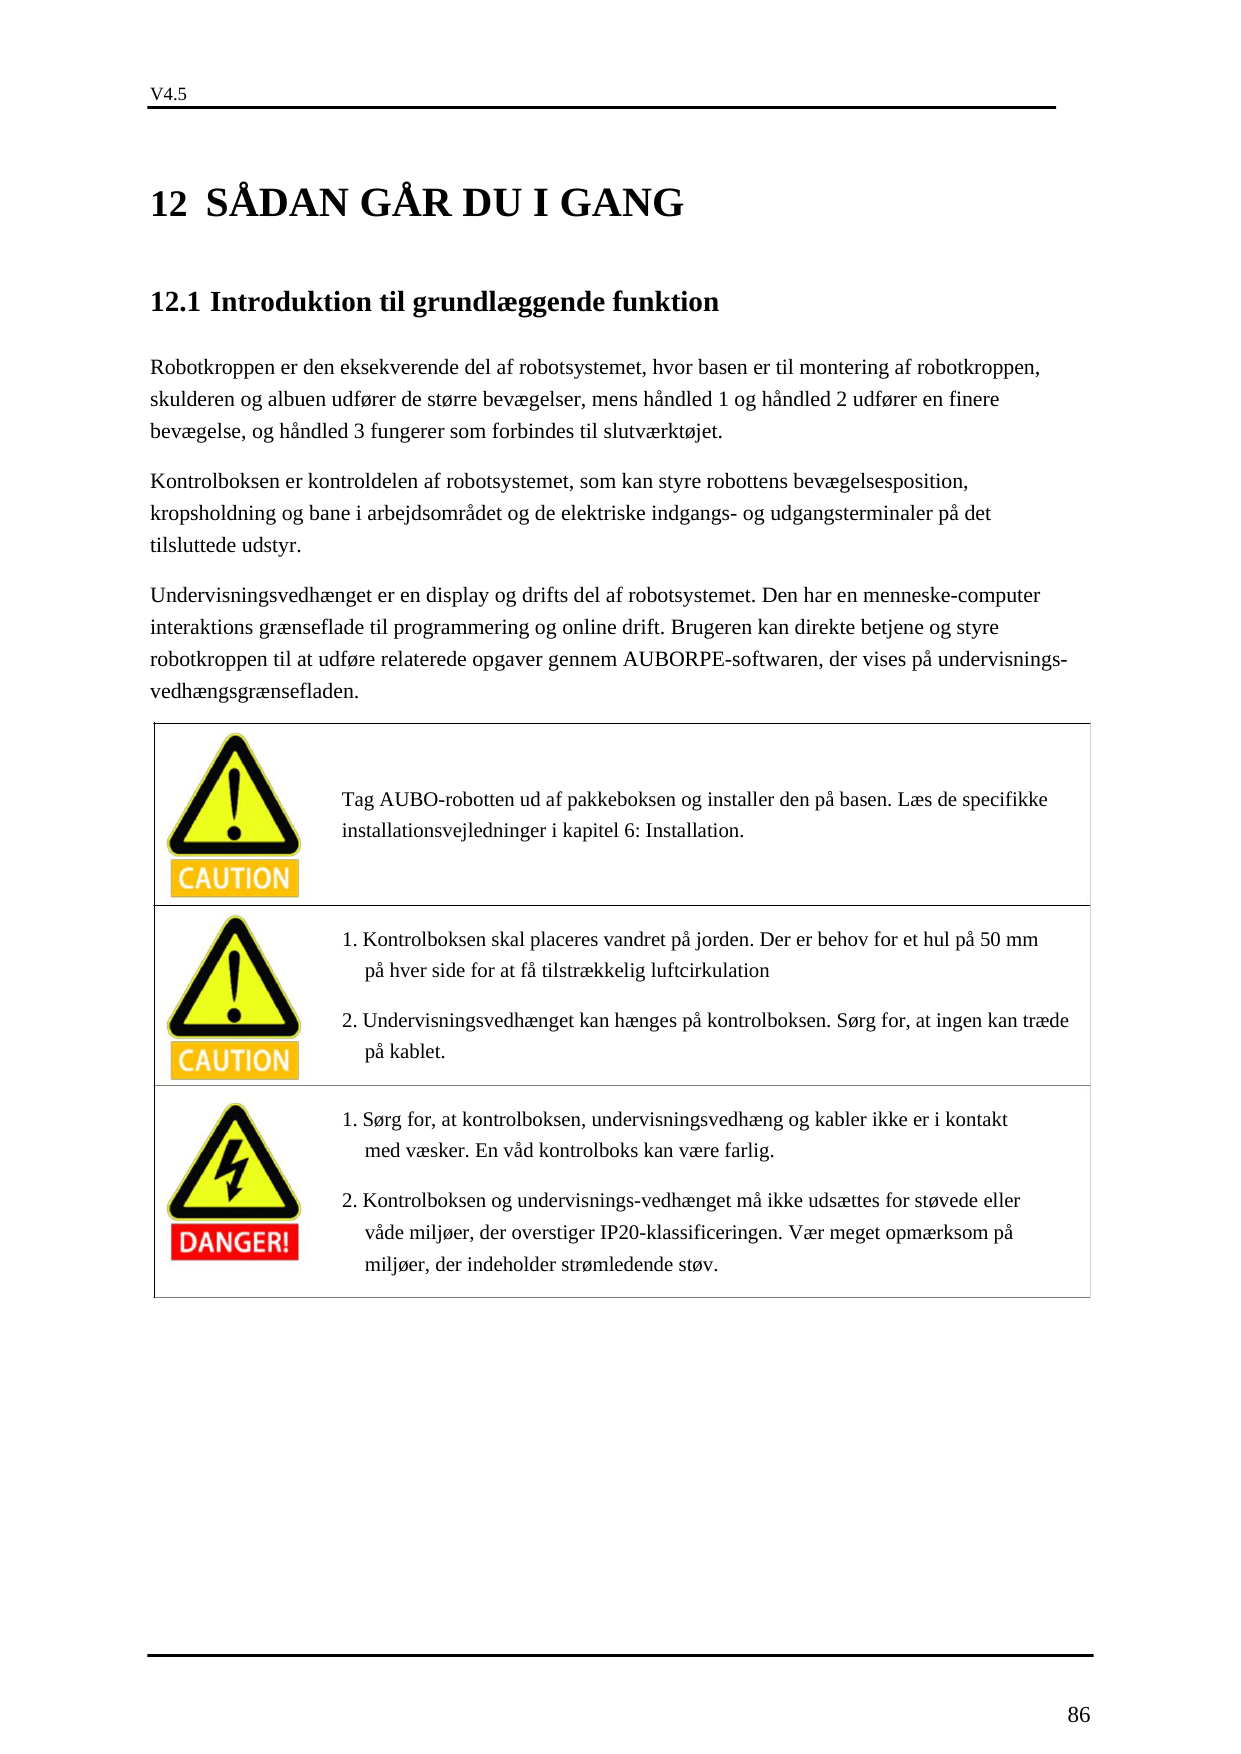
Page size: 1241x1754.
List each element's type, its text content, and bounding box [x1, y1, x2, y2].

text Kontrolboksen er kontroldelen af robotsystemet, som kan styre robottens bevægelsesposition, kropsholdning og bane i arbejdsområdet og de elektriske indgangs- og udgangsterminaler på det tilsluttede udstyr. [150, 468, 1083, 557]
list Sørg for, at kontrolboksen, undervisningsvedhæng og kabler ikke er i kontakt med væsker. En våd kontrolboks kan være farlig. [342, 1107, 1029, 1162]
text Tag AUBO-robotten ud af pakkeboksen og installer den på basen. Læs de specifikke installationsvejledninger i kapitel 6: Installation. [342, 787, 1077, 842]
text Undervisningsvedhænget er en display og drifts del af robotsystemet. Den har en menneske-computer interaktions grænseflade til programmering og online drift. Brugeren kan direkte betjene og styre robotkroppen til at udføre relaterede opgaver gennem AUBORPE-softwaren, der vises på undervisnings-vedhængsgrænsefladen. [150, 582, 1087, 703]
subtitle SÅDAN GÅR DU I GANG [150, 177, 1090, 225]
picture [153, 722, 1091, 1298]
text Robotkroppen er den eksekverende del af robotsystemet, hvor basen er til montering af robotkroppen, skulderen og albuen udfører de større bevægelser, mens håndled 1 og håndled 2 udfører en finere bevægelse, og håndled 3 fungerer som forbindes til slutværktøjet. [150, 354, 1071, 443]
text V4.5 [150, 83, 1090, 104]
subtitle Introduktion til grundlæggende funktion [150, 284, 1090, 317]
list Undervisningsvedhænget kan hænges på kontrolboksen. Sørg for, at ingen kan træde på kablet. [342, 1008, 1075, 1063]
list Kontrolboksen skal placeres vandret på jorden. Der er behov for et hul på 50 mm på hver side for at få tilstrækkelig luftcirkulation [342, 927, 1046, 982]
list Kontrolboksen og undervisnings-vedhænget må ikke udsættes for støvede eller våde miljøer, der overstiger IP20-klassificeringen. Vær meget opmærksom på miljøer, der indeholder strømledende støv. [342, 1188, 1044, 1276]
